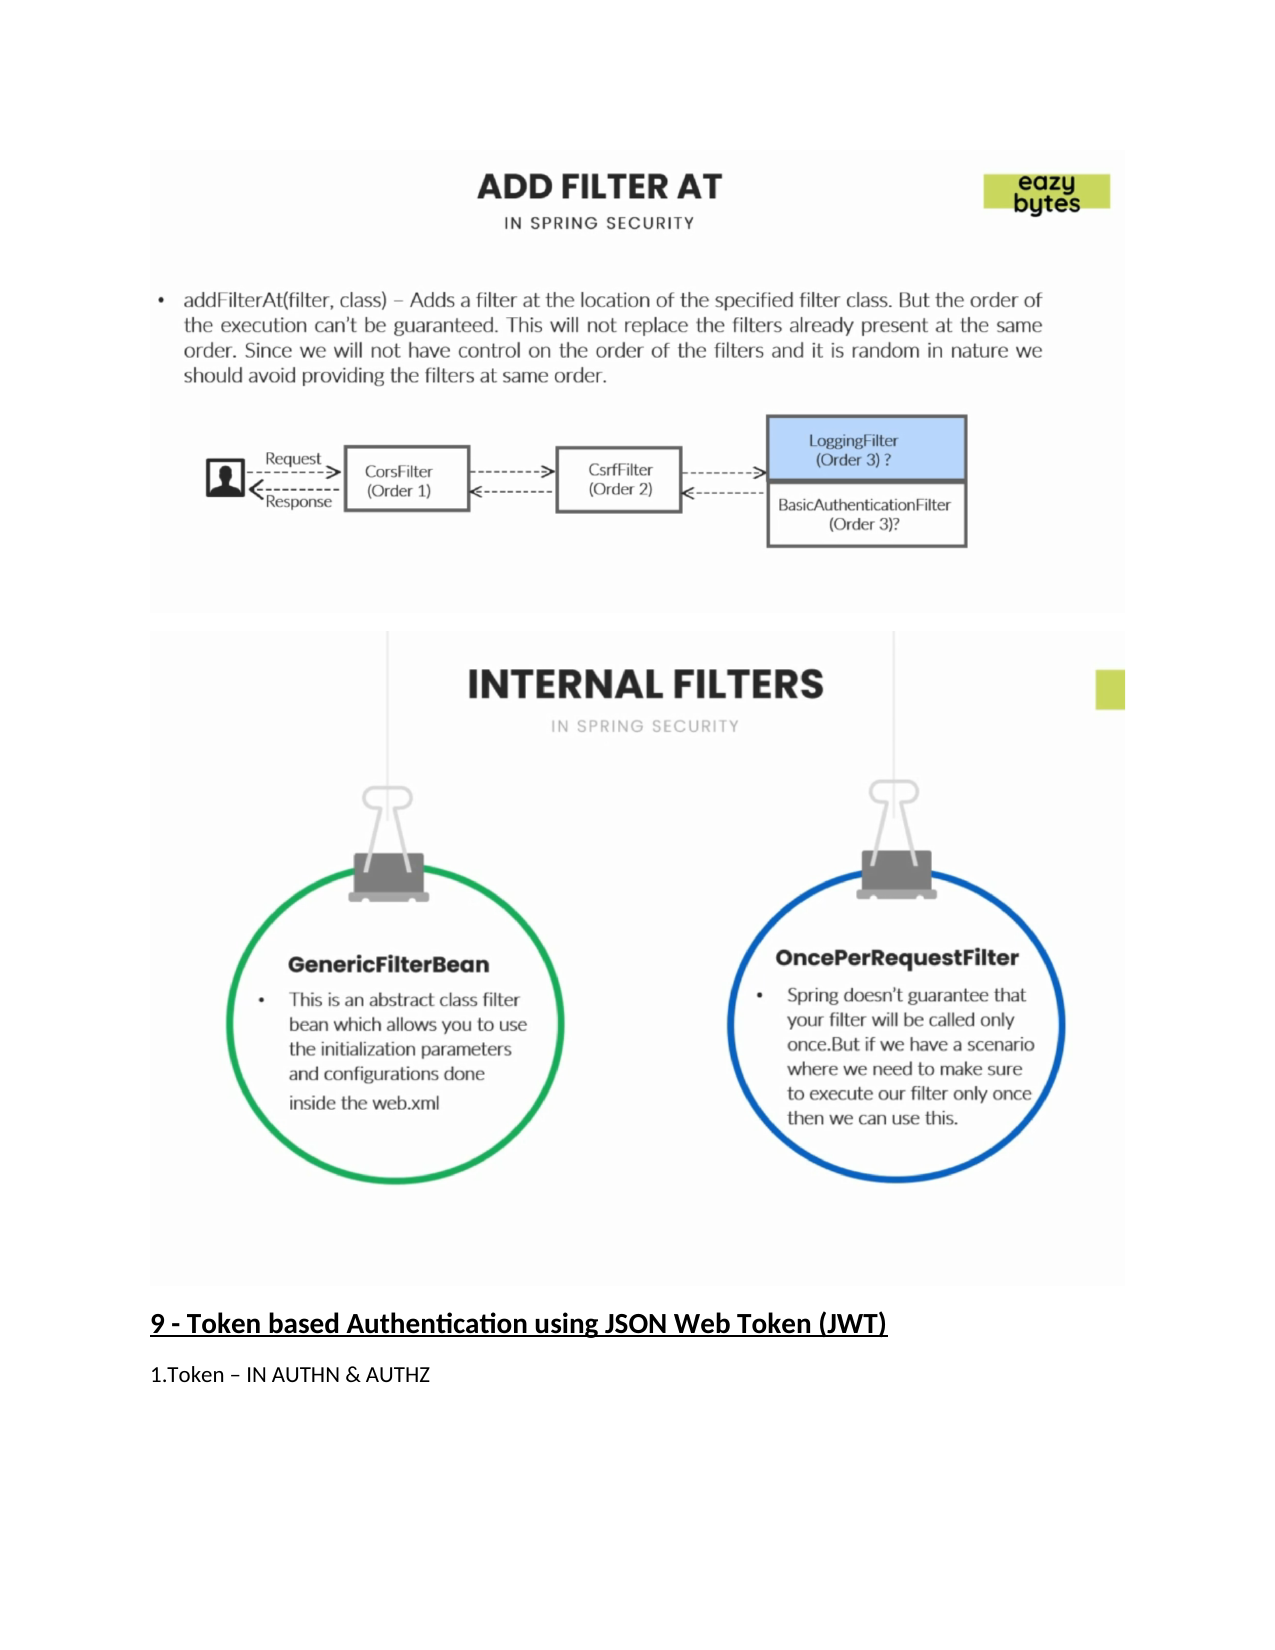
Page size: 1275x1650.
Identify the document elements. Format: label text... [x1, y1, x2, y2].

text 9 - Token based Authentication using JSON Web Token (JWT) [150, 1305, 1125, 1341]
picture [150, 150, 1125, 613]
text 1.Token – IN AUTHN & AUTHZ [150, 1360, 1125, 1388]
picture [150, 631, 1125, 1286]
